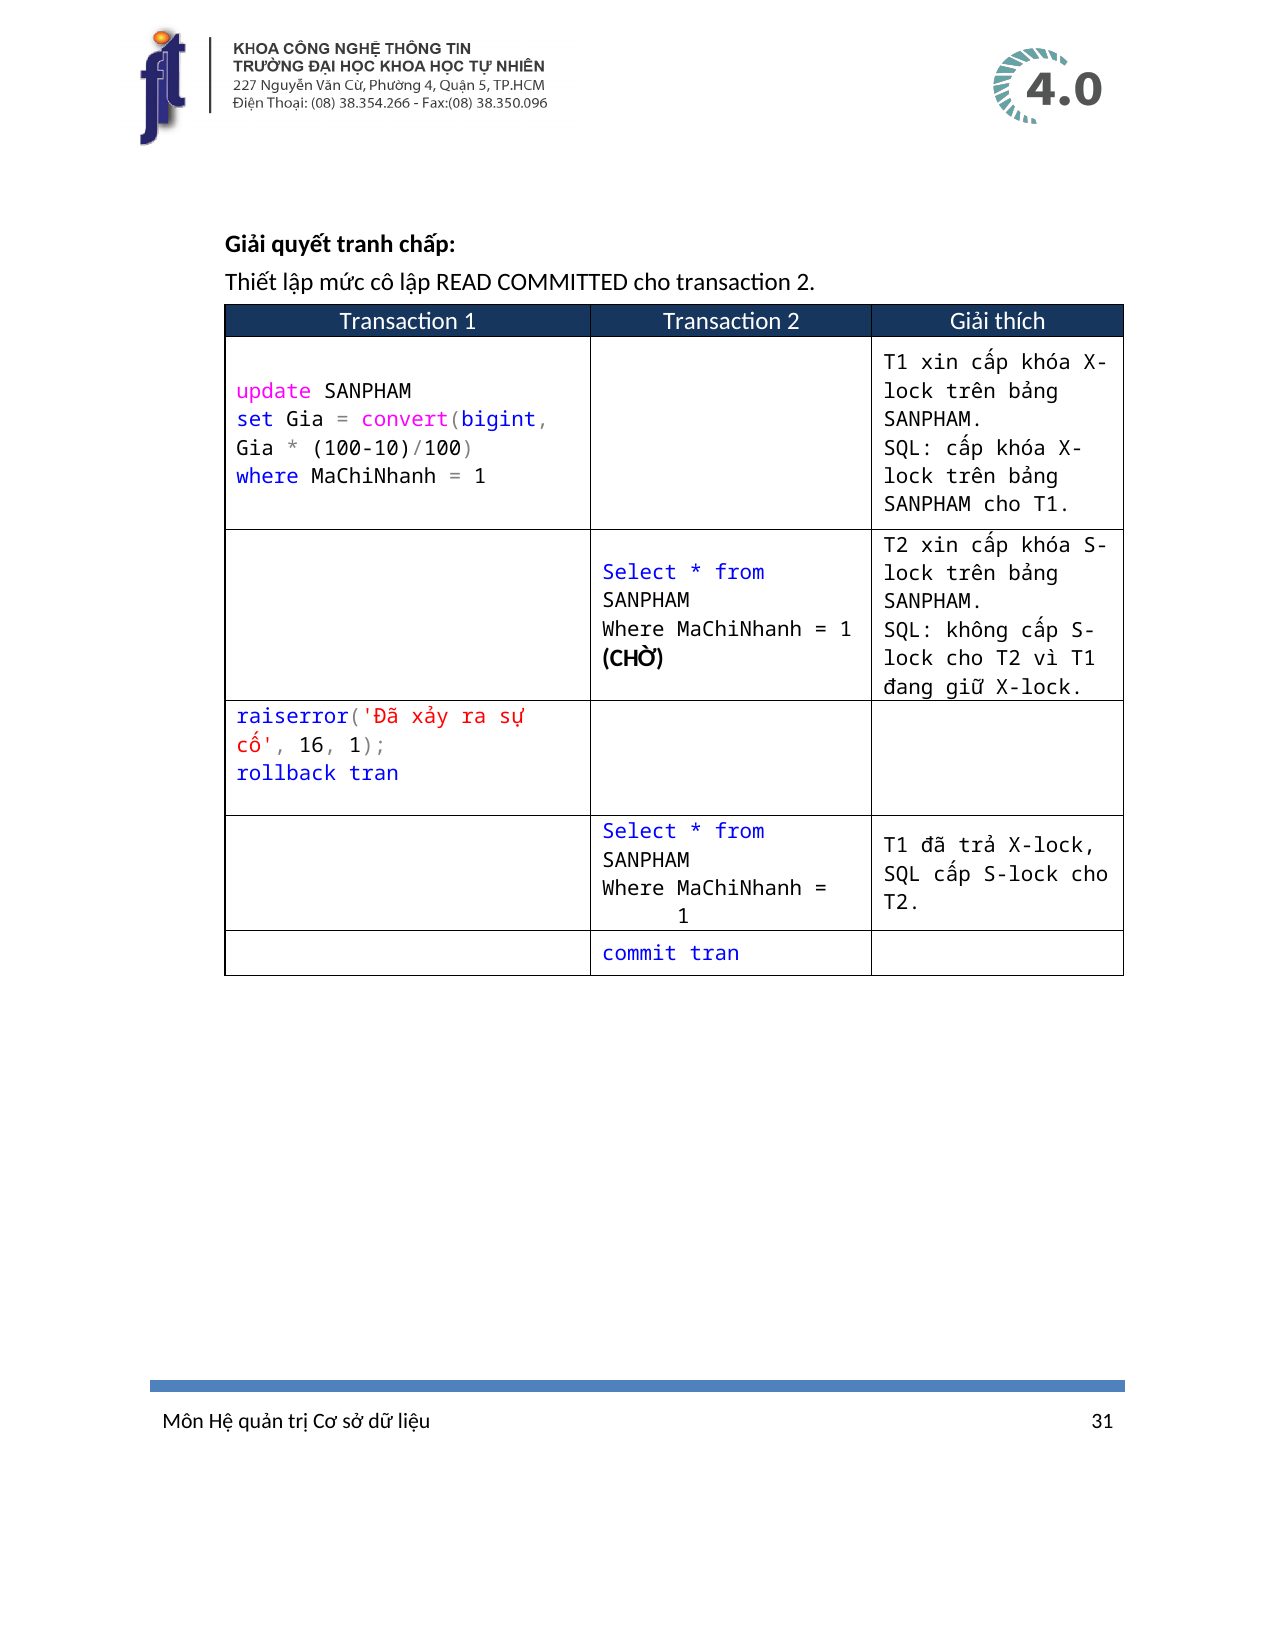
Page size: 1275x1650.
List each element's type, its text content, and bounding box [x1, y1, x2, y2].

table_cell [591, 701, 871, 815]
table_cell [226, 530, 590, 700]
table_cell raiserror('Đã xảy ra sự cố', 16, 1); rollback tran [226, 701, 590, 815]
table_cell T1 đã trả X-lock, SQL cấp S-lock cho T2. [872, 816, 1123, 930]
table_cell [872, 931, 1123, 974]
table_cell [591, 337, 871, 529]
table_header Giải thích [872, 305, 1123, 336]
table_header Transaction 2 [591, 305, 871, 336]
table_cell update SANPHAM set Gia = convert(bigint, Gia * (100-10)/100) where MaChiNhanh = 1 [226, 337, 590, 529]
table_cell Select * from SANPHAM Where MaChiNhanh = 1 (CHỜ) [591, 530, 871, 700]
text Thiết lập mức cô lập READ COMMITTED cho transaction 2. [225, 266, 1125, 297]
table_cell [226, 931, 590, 974]
text Giải quyết tranh chấp: [225, 228, 1125, 258]
table_cell T2 xin cấp khóa S-lock trên bảng SANPHAM. SQL: không cấp S-lock cho T2 vì T1 đang giữ X-lock. [872, 530, 1123, 700]
table_cell [872, 701, 1123, 815]
picture [117, 21, 580, 167]
picture [985, 41, 1108, 127]
table_cell T1 xin cấp khóa X-lock trên bảng SANPHAM. SQL: cấp khóa X-lock trên bảng SANPHAM cho T1. [872, 337, 1123, 529]
table_header Transaction 1 [226, 305, 590, 336]
table_cell [226, 816, 590, 930]
table_cell commit tran [591, 931, 871, 974]
table_cell Select * from SANPHAM Where MaChiNhanh = 1 [591, 816, 871, 930]
